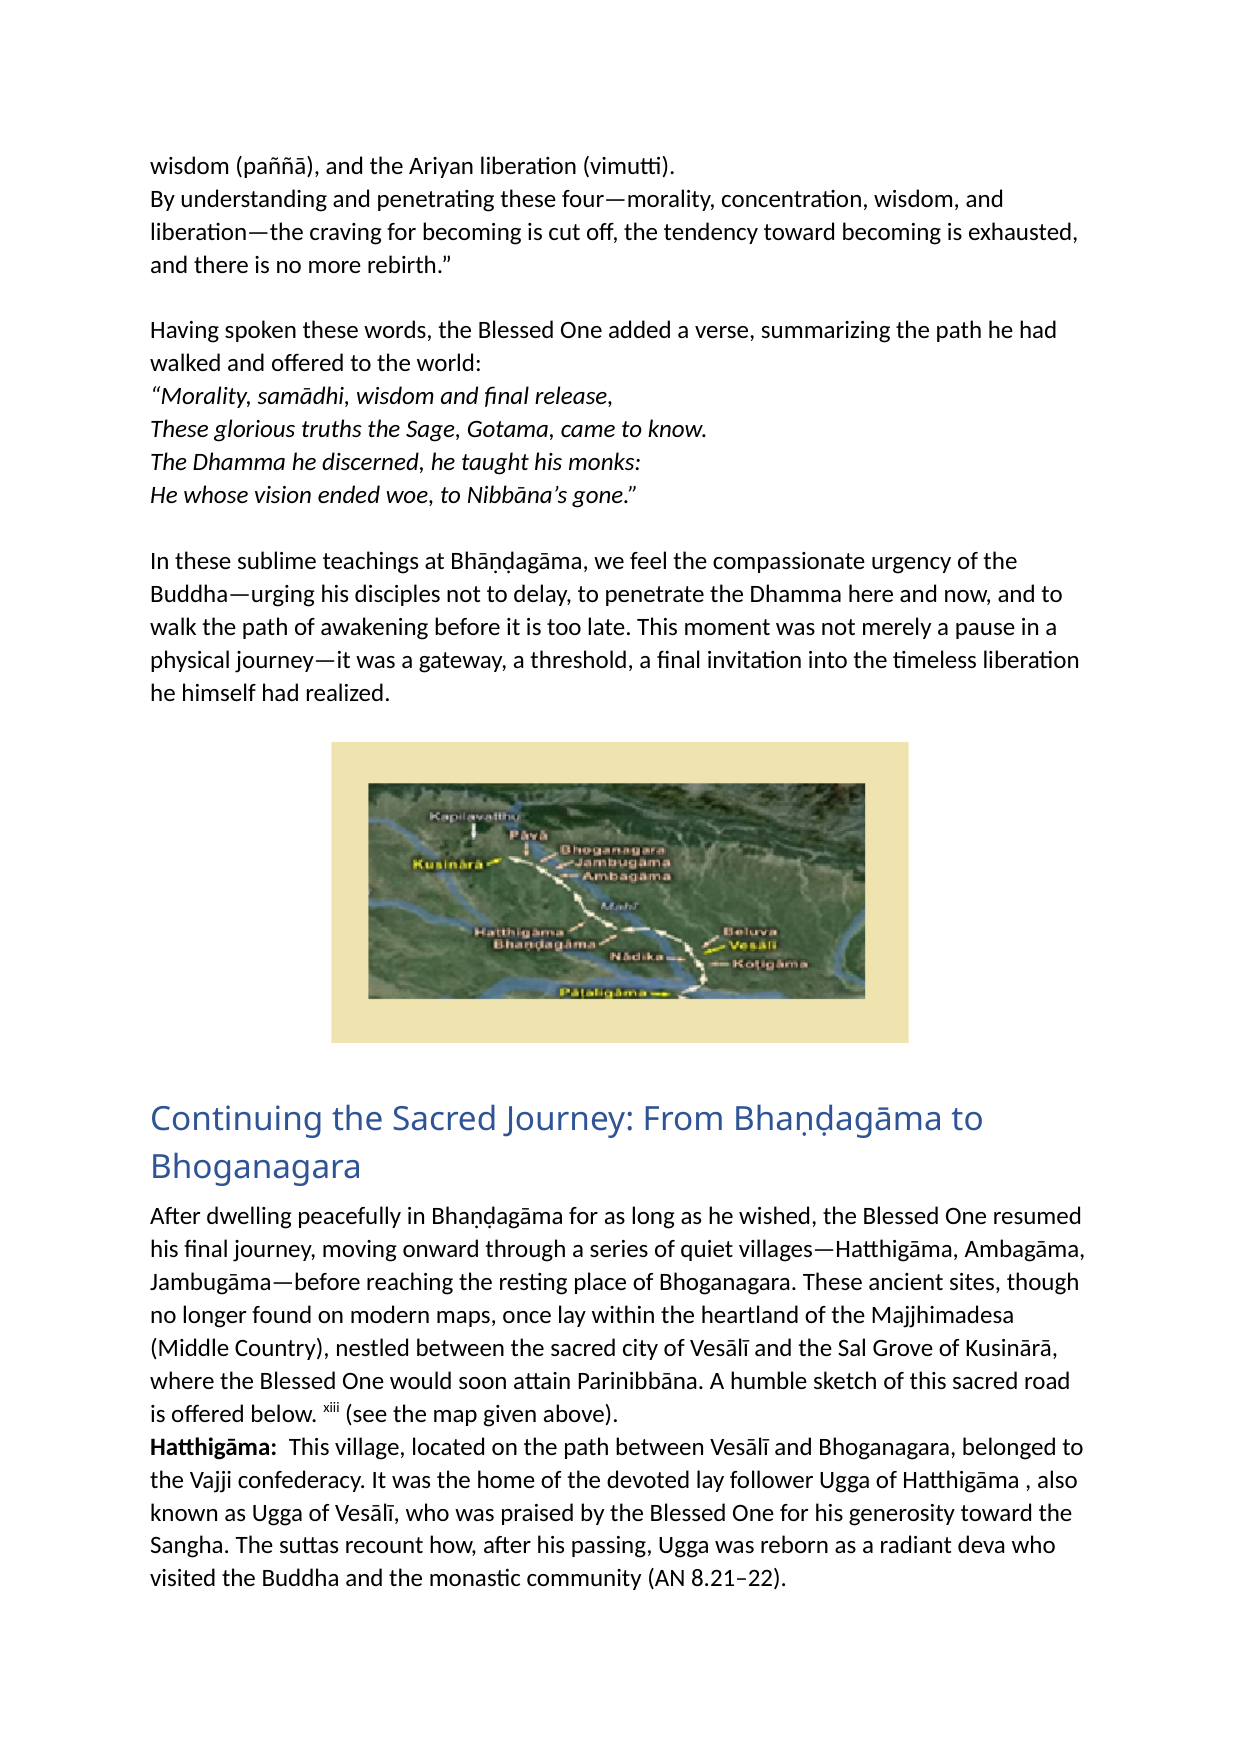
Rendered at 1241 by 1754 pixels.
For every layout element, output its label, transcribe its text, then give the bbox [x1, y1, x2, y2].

text In these sublime teachings at Bhāṇḍagāma, we feel the compassionate urgency of the Buddha—urging his disciples not to delay, to penetrate the Dhamma here and now, and to walk the path of awakening before it is too late. This moment was not merely a pause in a physical journey—it was a gateway, a threshold, a final invitation into the timeless liberation he himself had realized. [150, 545, 1090, 707]
text Hatthigāma: This village, located on the path between Vesālī and Bhoganagara, belonged to the Vajji confederacy. It was the home of the devoted lay follower Ugga of Hatthigāma , also known as Ugga of Vesālī, who was praised by the Blessed One for his generosity toward the Sangha. The suttas recount how, after his passing, Ugga was reborn as a radiant deva who visited the Buddha and the monastic community (AN 8.21–22). [150, 1431, 1090, 1593]
text After dwelling peacefully in Bhaṇḍagāma for as long as he wished, the Blessed One resumed his final journey, moving onward through a series of quiet villages—Hatthigāma, Ambagāma, Jambugāma—before reaching the resting place of Bhoganagara. These ancient sites, though no longer found on modern maps, once lay within the heartland of the Majjhimadesa (Middle Country), nestled between the sacred city of Vesālī and the Sal Grove of Kusinārā, where the Blessed One would soon attain Parinibbāna. A humble sketch of this sacred road is offered below. (see the map given above). [150, 1201, 1090, 1428]
picture [331, 742, 909, 1043]
text “Morality, samādhi, wisdom and final release, These glorious truths the Sage, Gotama, came to know. The Dhamma he discerned, he taught his monks: He whose vision ended woe, to Nibbāna’s gone.” [150, 380, 1090, 510]
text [150, 150, 1090, 279]
subtitle Continuing the Sacred Journey: From Bhaṇḍagāma to Bhoganagara [150, 1094, 1090, 1189]
text Having spoken these words, the Blessed One added a verse, summarizing the path he had walked and offered to the world: [150, 314, 1090, 378]
